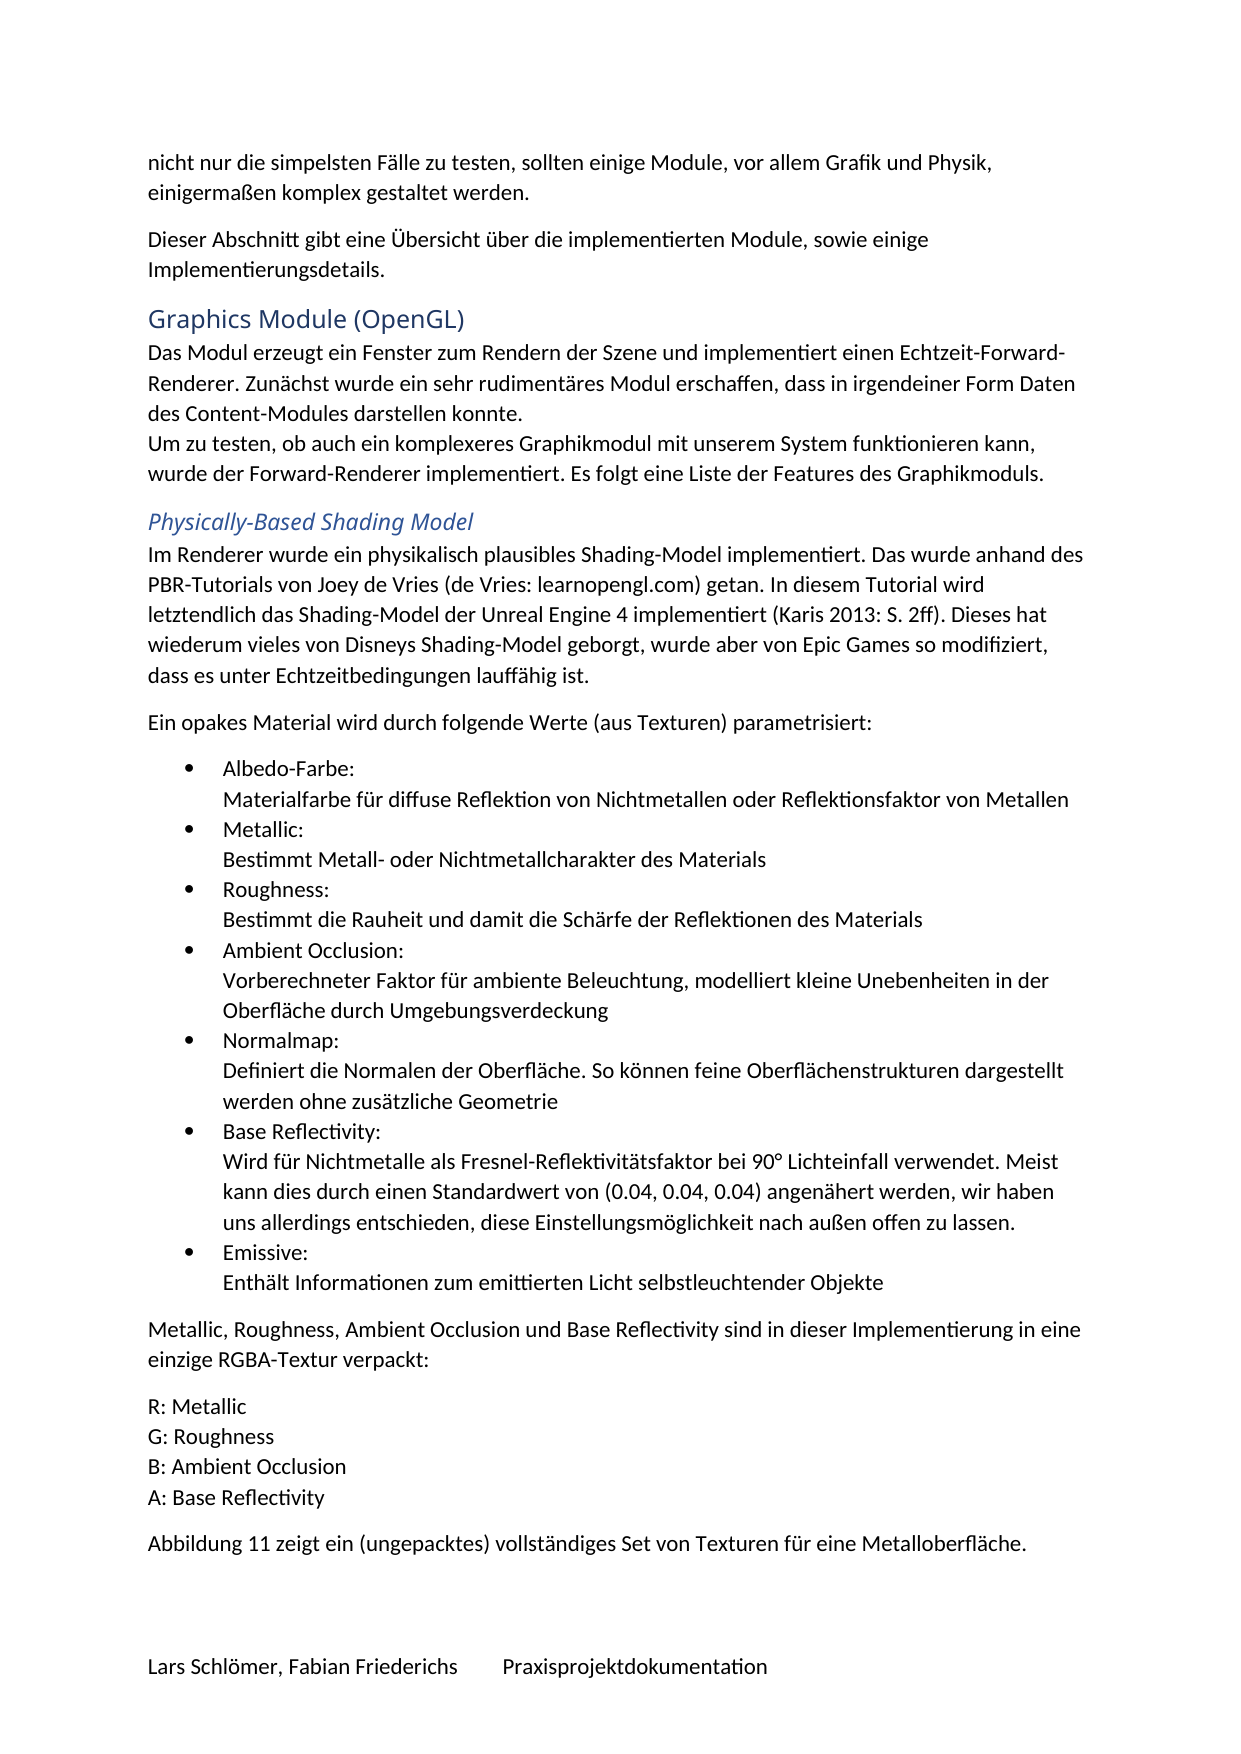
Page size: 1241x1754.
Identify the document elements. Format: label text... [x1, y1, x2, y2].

text Metallic, Roughness, Ambient Occlusion und Base Reflectivity sind in dieser Implementierung in eine einzige RGBA-Textur verpackt: [148, 1315, 1093, 1373]
list Roughness: Bestimmt die Rauheit und damit die Schärfe der Reflektionen des Materials [185, 875, 1093, 934]
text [148, 148, 1093, 206]
list Albedo-Farbe: Materialfarbe für diffuse Reflektion von Nichtmetallen oder Reflektionsfaktor von Metallen [185, 754, 1093, 813]
text Ein opakes Material wird durch folgende Werte (aus Texturen) parametrisiert: [148, 708, 1093, 736]
list Normalmap: Definiert die Normalen der Oberfläche. So können feine Oberflächenstrukturen dargestellt werden ohne zusätzliche Geometrie [185, 1026, 1093, 1115]
text Abbildung 11 zeigt ein (ungepacktes) vollständiges Set von Texturen für eine Metalloberfläche. [148, 1529, 1093, 1558]
text Dieser Abschnitt gibt eine Übersicht über die implementierten Module, sowie einige Implementierungsdetails. [148, 225, 1093, 283]
subtitle Graphics Module (OpenGL) [148, 302, 1093, 336]
list Base Reflectivity: Wird für Nichtmetalle als Fresnel-Reflektivitätsfaktor bei 90° Lichteinfall verwendet. Meist kann dies durch einen Standardwert von (0.04, 0.04, 0.04) angenähert werden, wir haben uns allerdings entschieden, diese Einstellungsmöglichkeit nach außen offen zu lassen. [185, 1117, 1093, 1236]
text Das Modul erzeugt ein Fenster zum Rendern der Szene und implementiert einen Echtzeit-Forward-Renderer. Zunächst wurde ein sehr rudimentäres Modul erschaffen, dass in irgendeiner Form Daten des Content-Modules darstellen konnte. Um zu testen, ob auch ein komplexeres Graphikmodul mit unserem System funktionieren kann, wurde der Forward-Renderer implementiert. Es folgt eine Liste der Features des Graphikmoduls. [148, 338, 1093, 487]
text Im Renderer wurde ein physikalisch plausibles Shading-Model implementiert. Das wurde anhand des PBR-Tutorials von Joey de Vries (de Vries: learnopengl.com) getan. In diesem Tutorial wird letztendlich das Shading-Model der Unreal Engine 4 implementiert (Karis 2013: S. 2ff). Dieses hat wiederum vieles von Disneys Shading-Model geborgt, wurde aber von Epic Games so modifiziert, dass es unter Echtzeitbedingungen lauffähig ist. [148, 540, 1093, 689]
list Metallic: Bestimmt Metall- oder Nichtmetallcharakter des Materials [185, 815, 1093, 873]
list Emissive: Enthält Informationen zum emittierten Licht selbstleuchtender Objekte [185, 1238, 1093, 1296]
list Ambient Occlusion: Vorberechneter Faktor für ambiente Beleuchtung, modelliert kleine Unebenheiten in der Oberfläche durch Umgebungsverdeckung [185, 936, 1093, 1024]
subtitle Physically-Based Shading Model [148, 506, 1093, 537]
text R: Metallic G: Roughness B: Ambient Occlusion A: Base Reflectivity [148, 1392, 1093, 1511]
